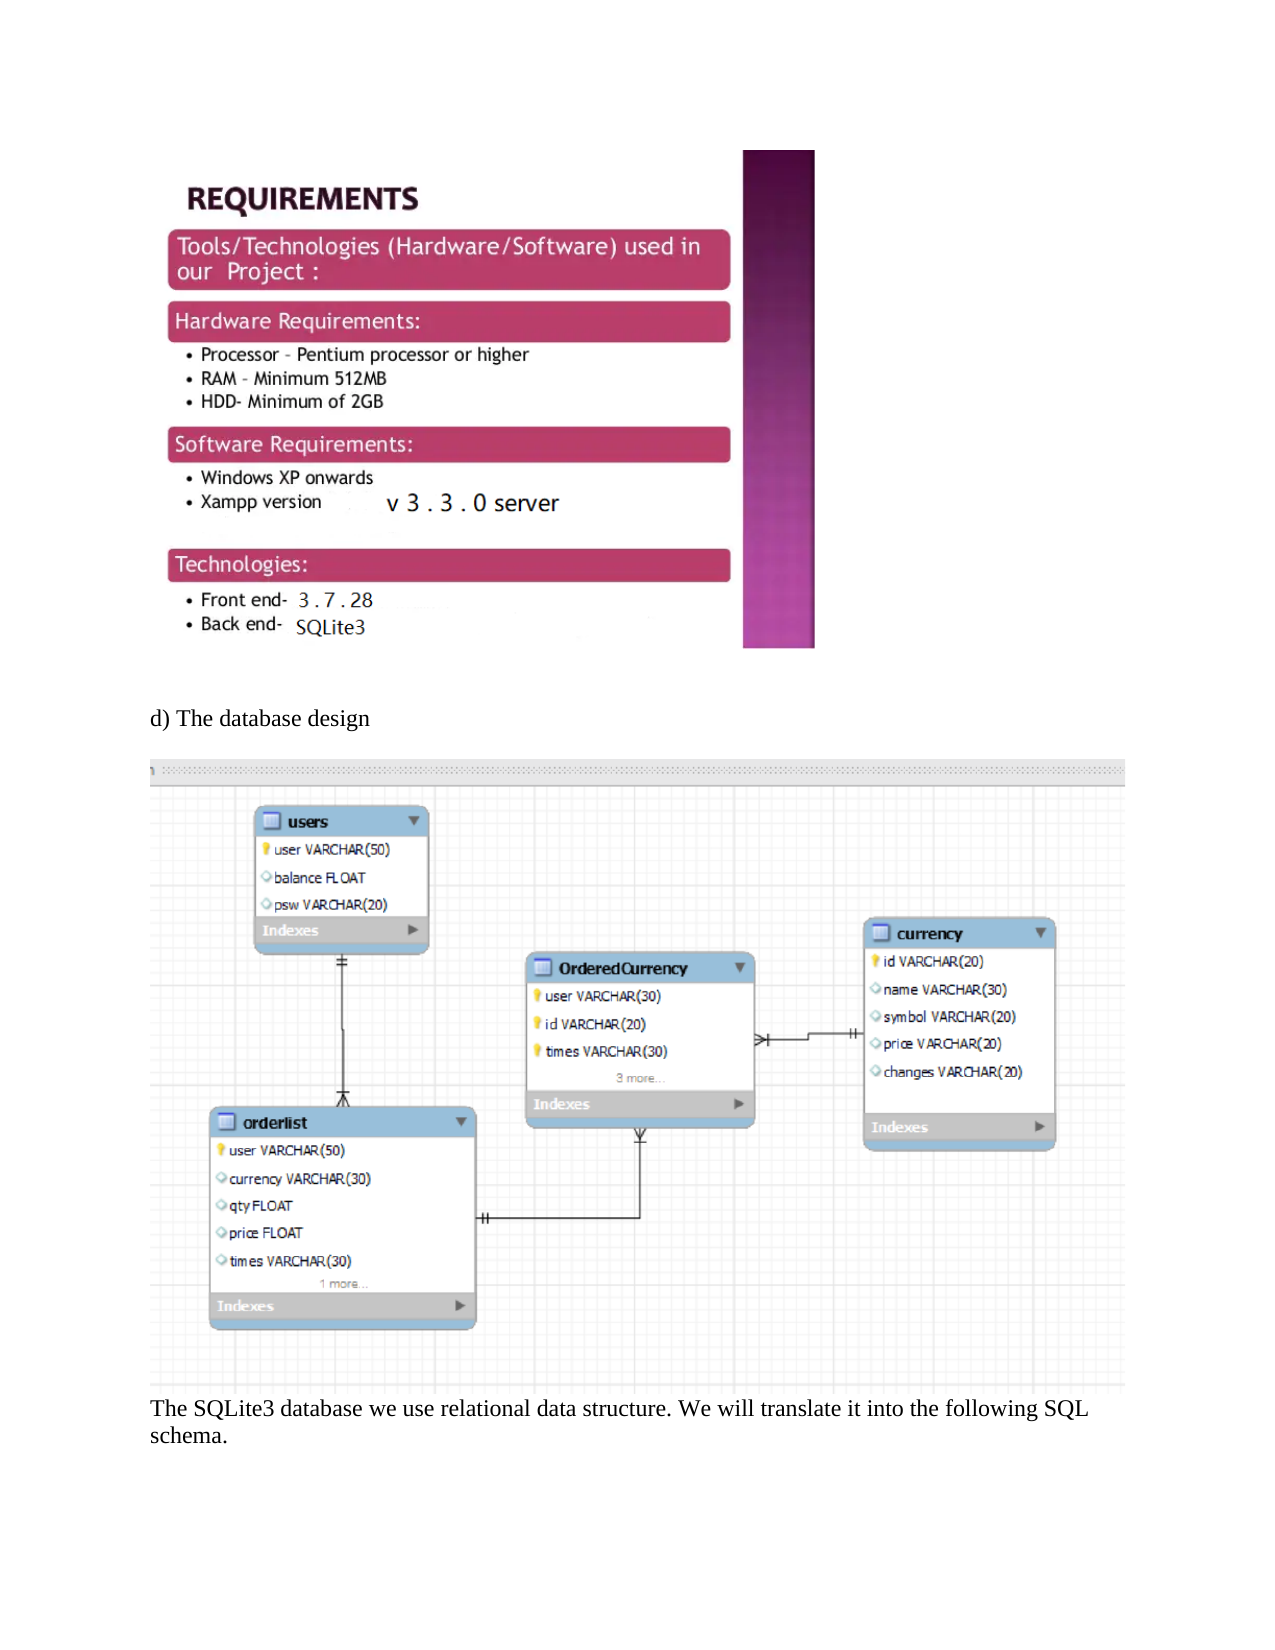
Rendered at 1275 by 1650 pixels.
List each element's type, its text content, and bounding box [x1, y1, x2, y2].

text The SQLite3 database we use relational data structure. We will translate it into the following SQL schema. [150, 1394, 1125, 1449]
picture [150, 150, 815, 649]
picture [150, 759, 1125, 1394]
text d) The database design [150, 704, 1125, 732]
